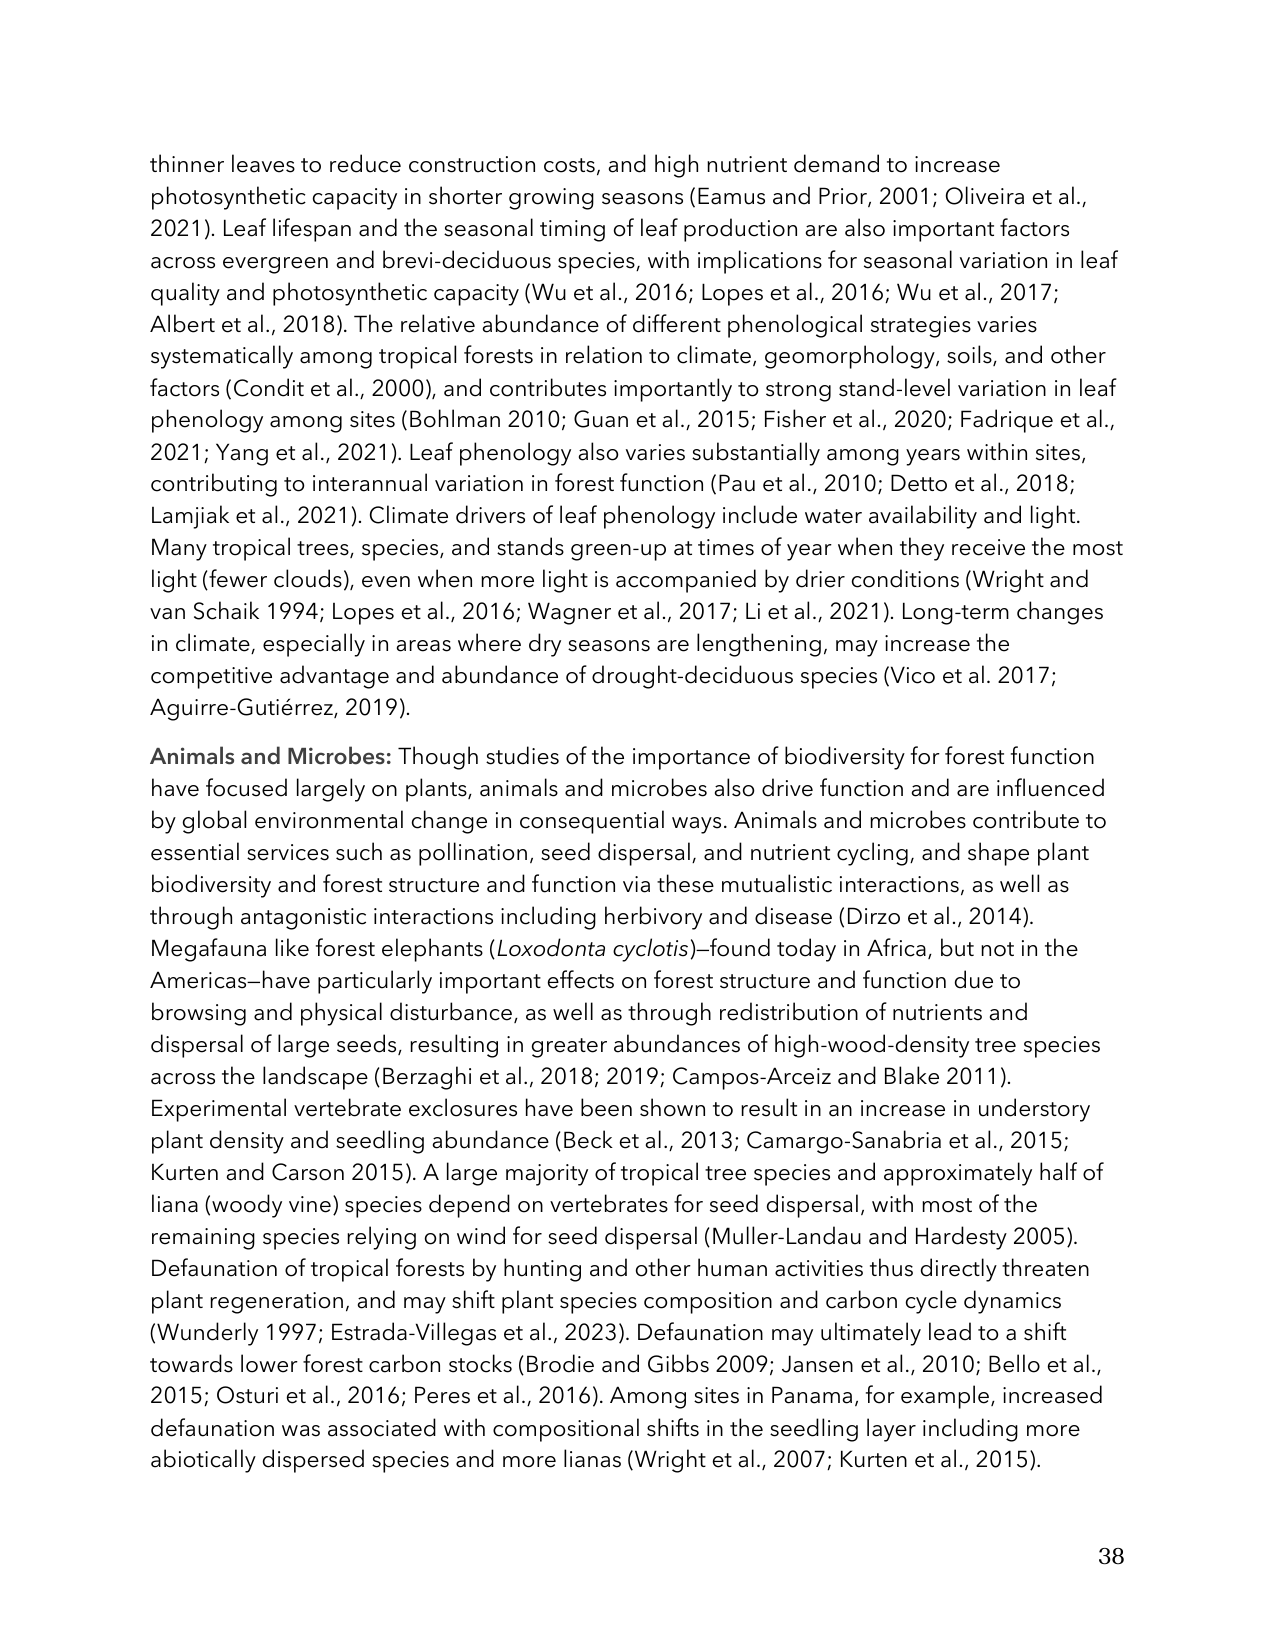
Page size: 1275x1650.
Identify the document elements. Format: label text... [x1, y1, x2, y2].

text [150, 150, 1125, 721]
text Animals and Microbes: Though studies of the importance of biodiversity for forest function have focused largely on plants, animals and microbes also drive function and are influenced by global environmental change in consequential ways. Animals and microbes contribute to essential services such as pollination, seed dispersal, and nutrient cycling, and shape plant biodiversity and forest structure and function via these mutualistic interactions, as well as through antagonistic interactions including herbivory and disease (Dirzo et al., 2014). Megafauna like forest elephants (Loxodonta cyclotis)—found today in Africa, but not in the Americas—have particularly important effects on forest structure and function due to browsing and physical disturbance, as well as through redistribution of nutrients and dispersal of large seeds, resulting in greater abundances of high-wood-density tree species across the landscape (Berzaghi et al., 2018; 2019; Campos-Arceiz and Blake 2011). Experimental vertebrate exclosures have been shown to result in an increase in understory plant density and seedling abundance (Beck et al., 2013; Camargo-Sanabria et al., 2015; Kurten and Carson 2015). A large majority of tropical tree species and approximately half of liana (woody vine) species depend on vertebrates for seed dispersal, with most of the remaining species relying on wind for seed dispersal (Muller-Landau and Hardesty 2005). Defaunation of tropical forests by hunting and other human activities thus directly threaten plant regeneration, and may shift plant species composition and carbon cycle dynamics (Wunderly 1997; Estrada-Villegas et al., 2023). Defaunation may ultimately lead to a shift towards lower forest carbon stocks (Brodie and Gibbs 2009; Jansen et al., 2010; Bello et al., 2015; Osturi et al., 2016; Peres et al., 2016). Among sites in Panama, for example, increased defaunation was associated with compositional shifts in the seedling layer including more abiotically dispersed species and more lianas (Wright et al., 2007; Kurten et al., 2015). [150, 742, 1125, 1474]
